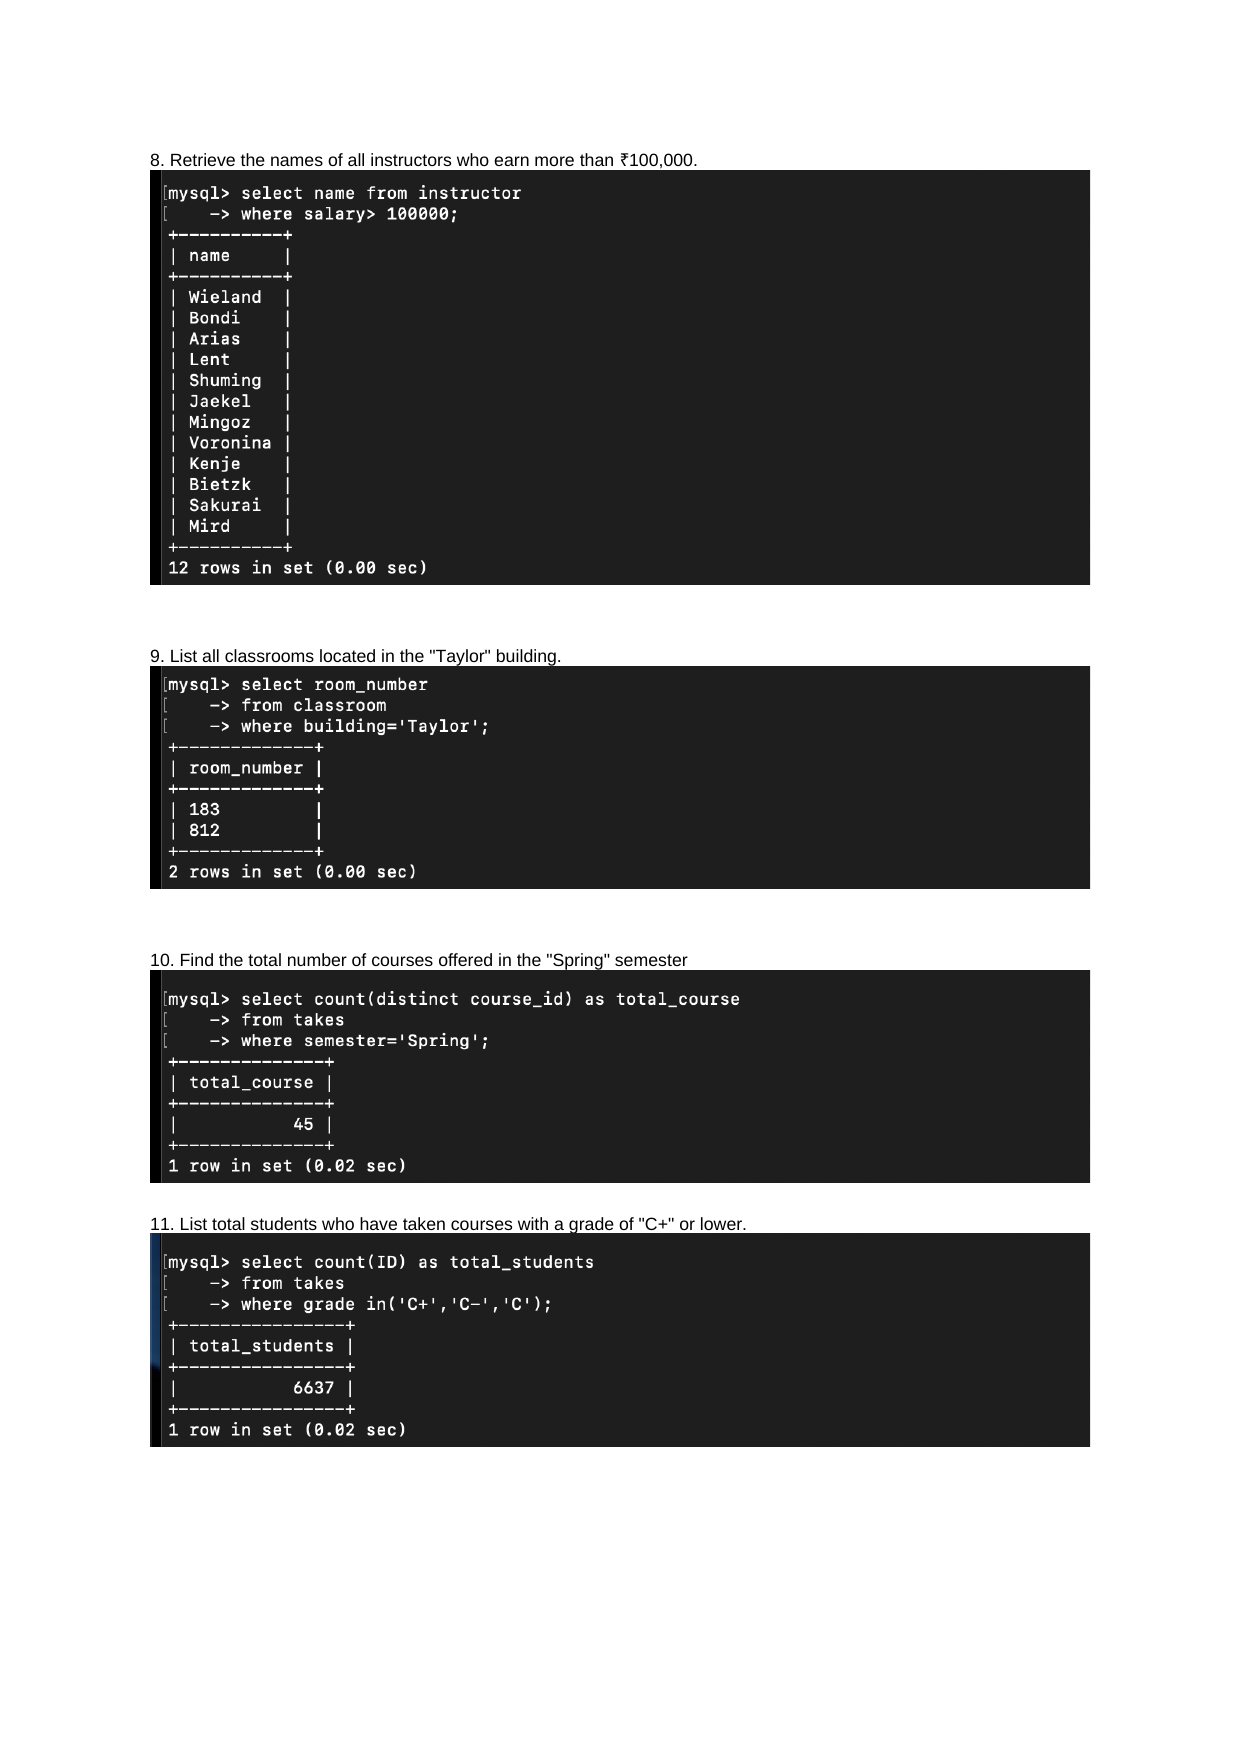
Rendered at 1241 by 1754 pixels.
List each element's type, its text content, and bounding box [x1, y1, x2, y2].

picture [150, 666, 1091, 889]
picture [150, 970, 1091, 1183]
picture [150, 1233, 1091, 1447]
text 10. Find the total number of courses offered in the "Spring" semester [150, 950, 1090, 970]
text 8. Retrieve the names of all instructors who earn more than ₹100,000. [150, 150, 1090, 170]
picture [150, 170, 1091, 585]
text 9. List all classrooms located in the "Taylor" building. [150, 646, 1090, 666]
text 11. List total students who have taken courses with a grade of "C+" or lower. [150, 1213, 1090, 1233]
